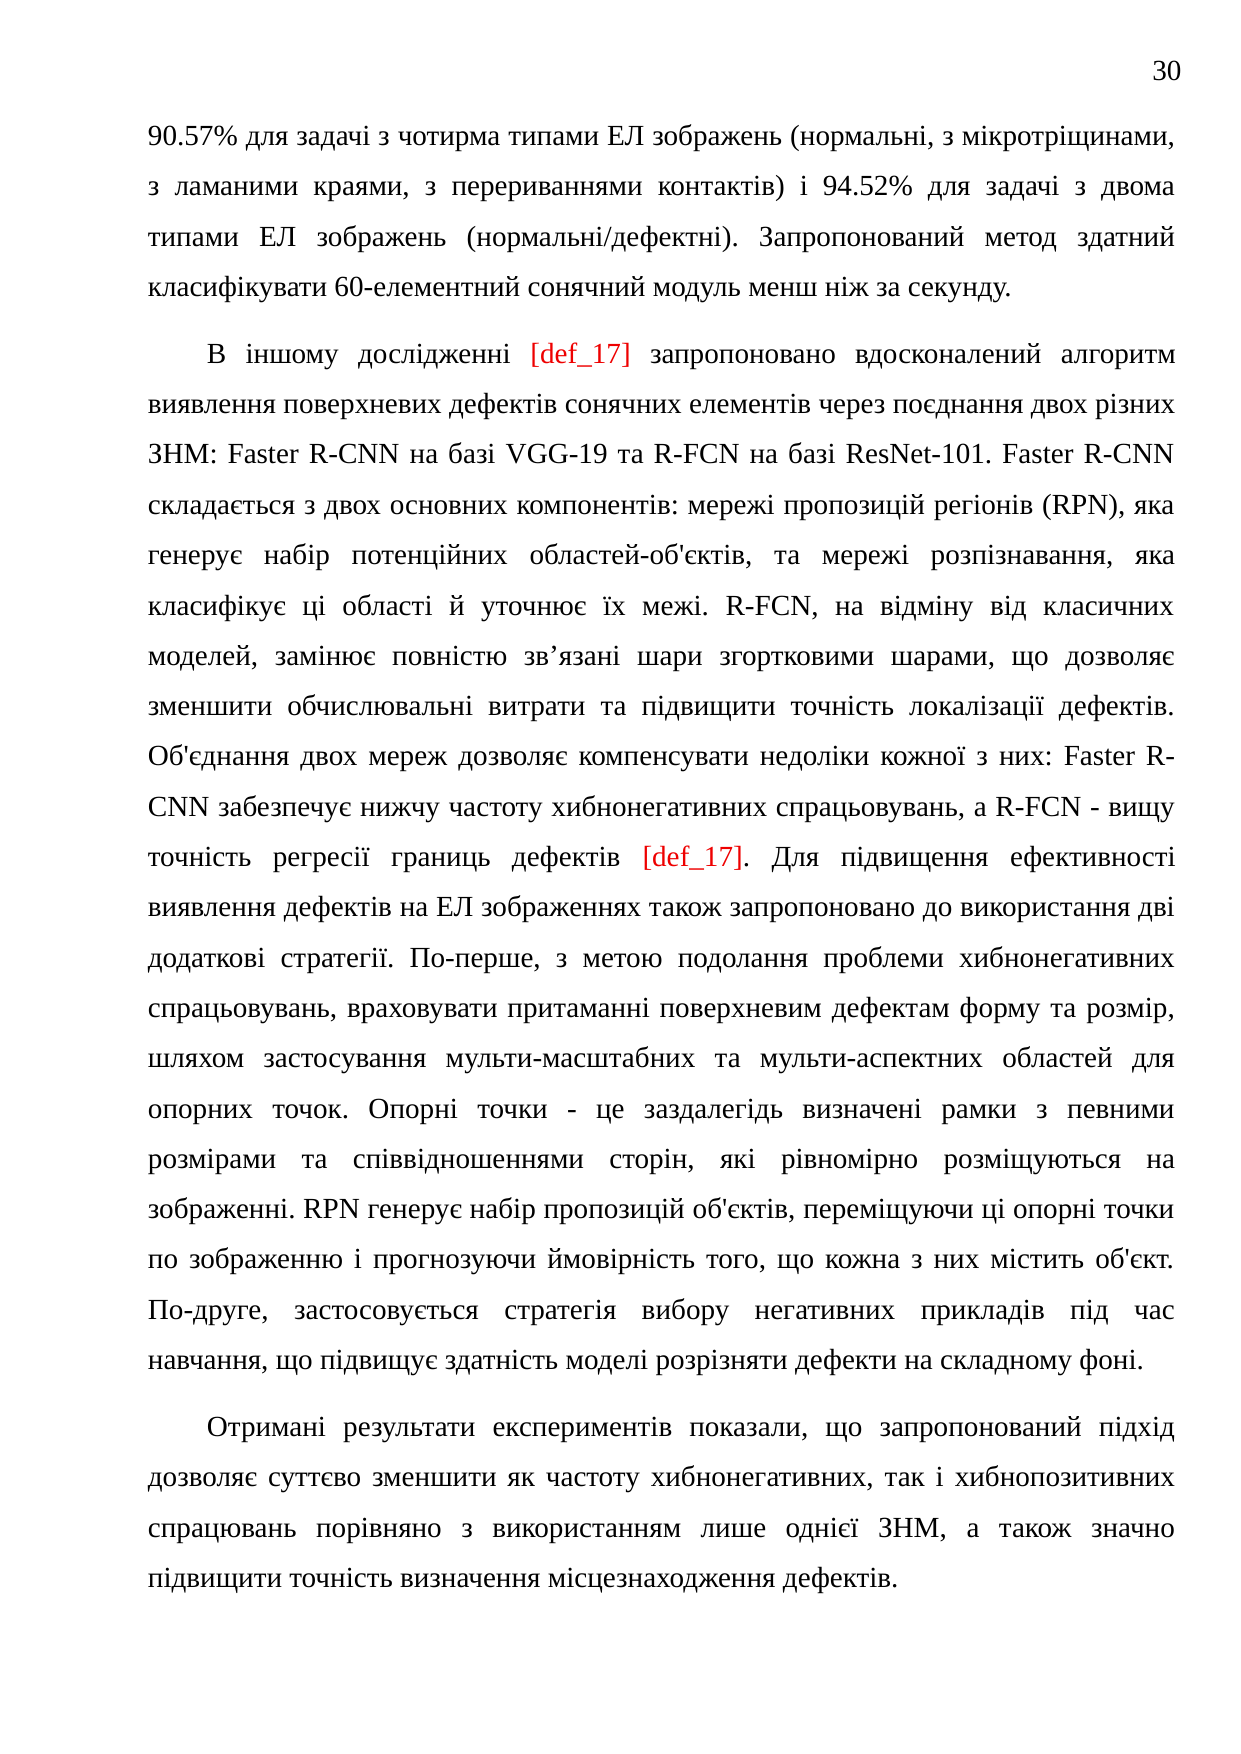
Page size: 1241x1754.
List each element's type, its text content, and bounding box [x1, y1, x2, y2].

text Отримані результати експериментів показали, що запропонований підхід дозволяє суттєво зменшити як частоту хибнонегативних, так і хибнопозитивних спрацювань порівняно з використанням лише однієї ЗНМ, а також значно підвищити точність визначення місцезнаходження дефектів. [148, 1409, 1176, 1594]
text В іншому дослідженні [def_17] запропоновано вдосконалений алгоритм виявлення поверхневих дефектів сонячних елементів через поєднання двох різних ЗНМ: Faster R-CNN на базі VGG-19 та R-FCN на базі ResNet-101. Faster R-CNN складається з двох основних компонентів: мережі пропозицій регіонів (RPN), яка генерує набір потенційних областей-об'єктів, та мережі розпізнавання, яка класифікує ці області й уточнює їх межі. R-FCN, на відміну від класичних моделей, замінює повністю зв’язані шари згортковими шарами, що дозволяє зменшити обчислювальні витрати та підвищити точність локалізації дефектів. Об'єднання двох мереж дозволяє компенсувати недоліки кожної з них: Faster R-CNN забезпечує нижчу частоту хибнонегативних спрацьовувань, а R-FCN - вищу точність регресії границь дефектів [def_17]. Для підвищення ефективності виявлення дефектів на ЕЛ зображеннях також запропоновано до використання дві додаткові стратегії. По-перше, з метою подолання проблеми хибнонегативних спрацьовувань, враховувати притаманні поверхневим дефектам форму та розмір, шляхом застосування мульти-масштабних та мульти-аспектних областей для опорних точок. Опорні точки - це заздалегідь визначені рамки з певними розмірами та співвідношеннями сторін, які рівномірно розміщуються на зображенні. RPN генерує набір пропозицій об'єктів, переміщуючи ці опорні точки по зображенню і прогнозуючи ймовірність того, що кожна з них містить об'єкт. По-друге, застосовується стратегія вибору негативних прикладів під час навчання, що підвищує здатність моделі розрізняти дефекти на складному фоні. [148, 336, 1176, 1376]
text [148, 118, 1176, 303]
